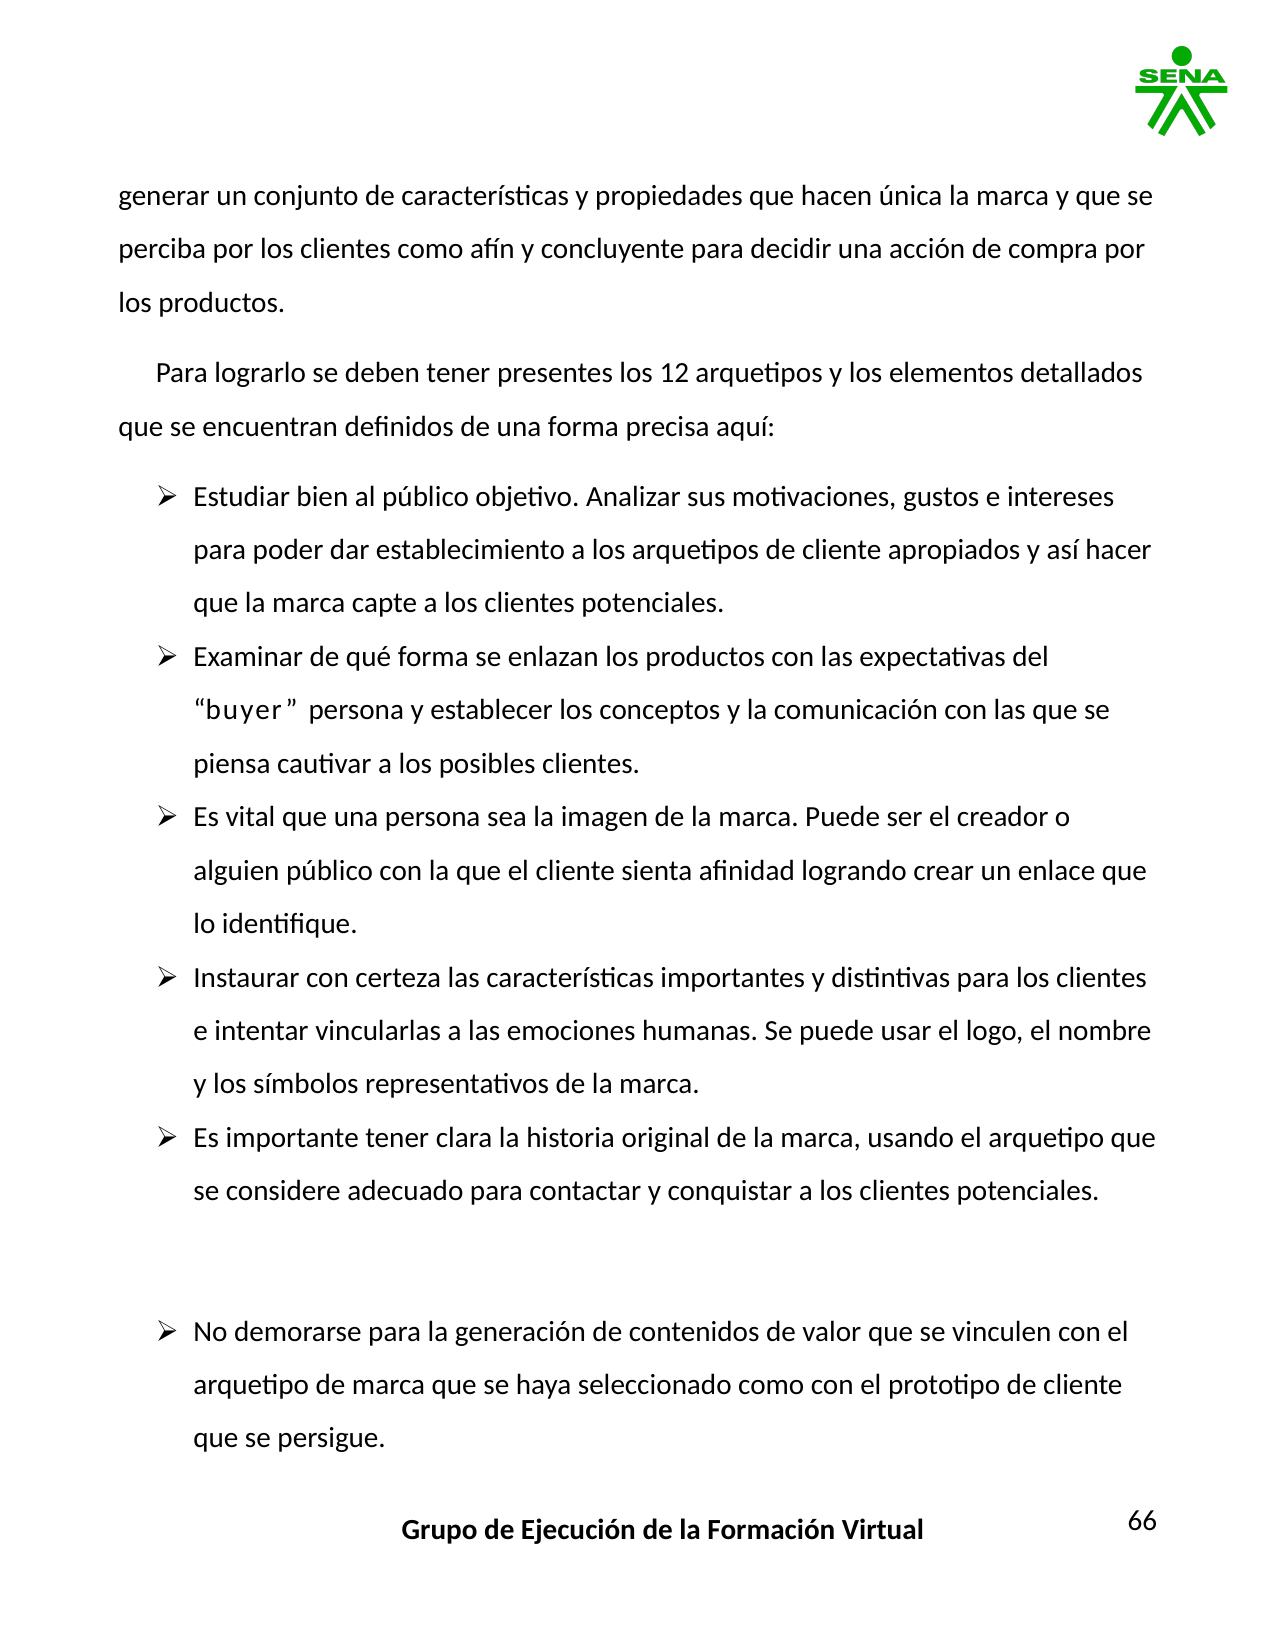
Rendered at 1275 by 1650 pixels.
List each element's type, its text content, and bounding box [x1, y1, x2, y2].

text Para lograrlo se deben tener presentes los 12 arquetipos y los elementos detallados que se encuentran definidos de una forma precisa aquí: [118, 354, 1157, 443]
picture [1135, 46, 1228, 136]
list Es importante tener clara la historia original de la marca, usando el arquetipo que se considere adecuado para contactar y conquistar a los clientes potenciales. [156, 1119, 1157, 1208]
list Estudiar bien al público objetivo. Analizar sus motivaciones, gustos e intereses para poder dar establecimiento a los arquetipos de cliente apropiados y así hacer que la marca capte a los clientes potenciales. [156, 478, 1157, 620]
list Examinar de qué forma se enlazan los productos con las expectativas del “buyer” persona y establecer los conceptos y la comunicación con las que se piensa cautivar a los posibles clientes. [156, 638, 1157, 781]
list Instaurar con certeza las características importantes y distintivas para los clientes e intentar vincularlas a las emociones humanas. Se puede usar el logo, el nombre y los símbolos representativos de la marca. [156, 959, 1157, 1101]
list No demorarse para la generación de contenidos de valor que se vinculen con el arquetipo de marca que se haya seleccionado como con el prototipo de cliente que se persigue. [156, 1313, 1157, 1455]
list Es vital que una persona sea la imagen de la marca. Puede ser el creador o alguien público con la que el cliente sienta afinidad logrando crear un enlace que lo identifique. [156, 798, 1157, 941]
